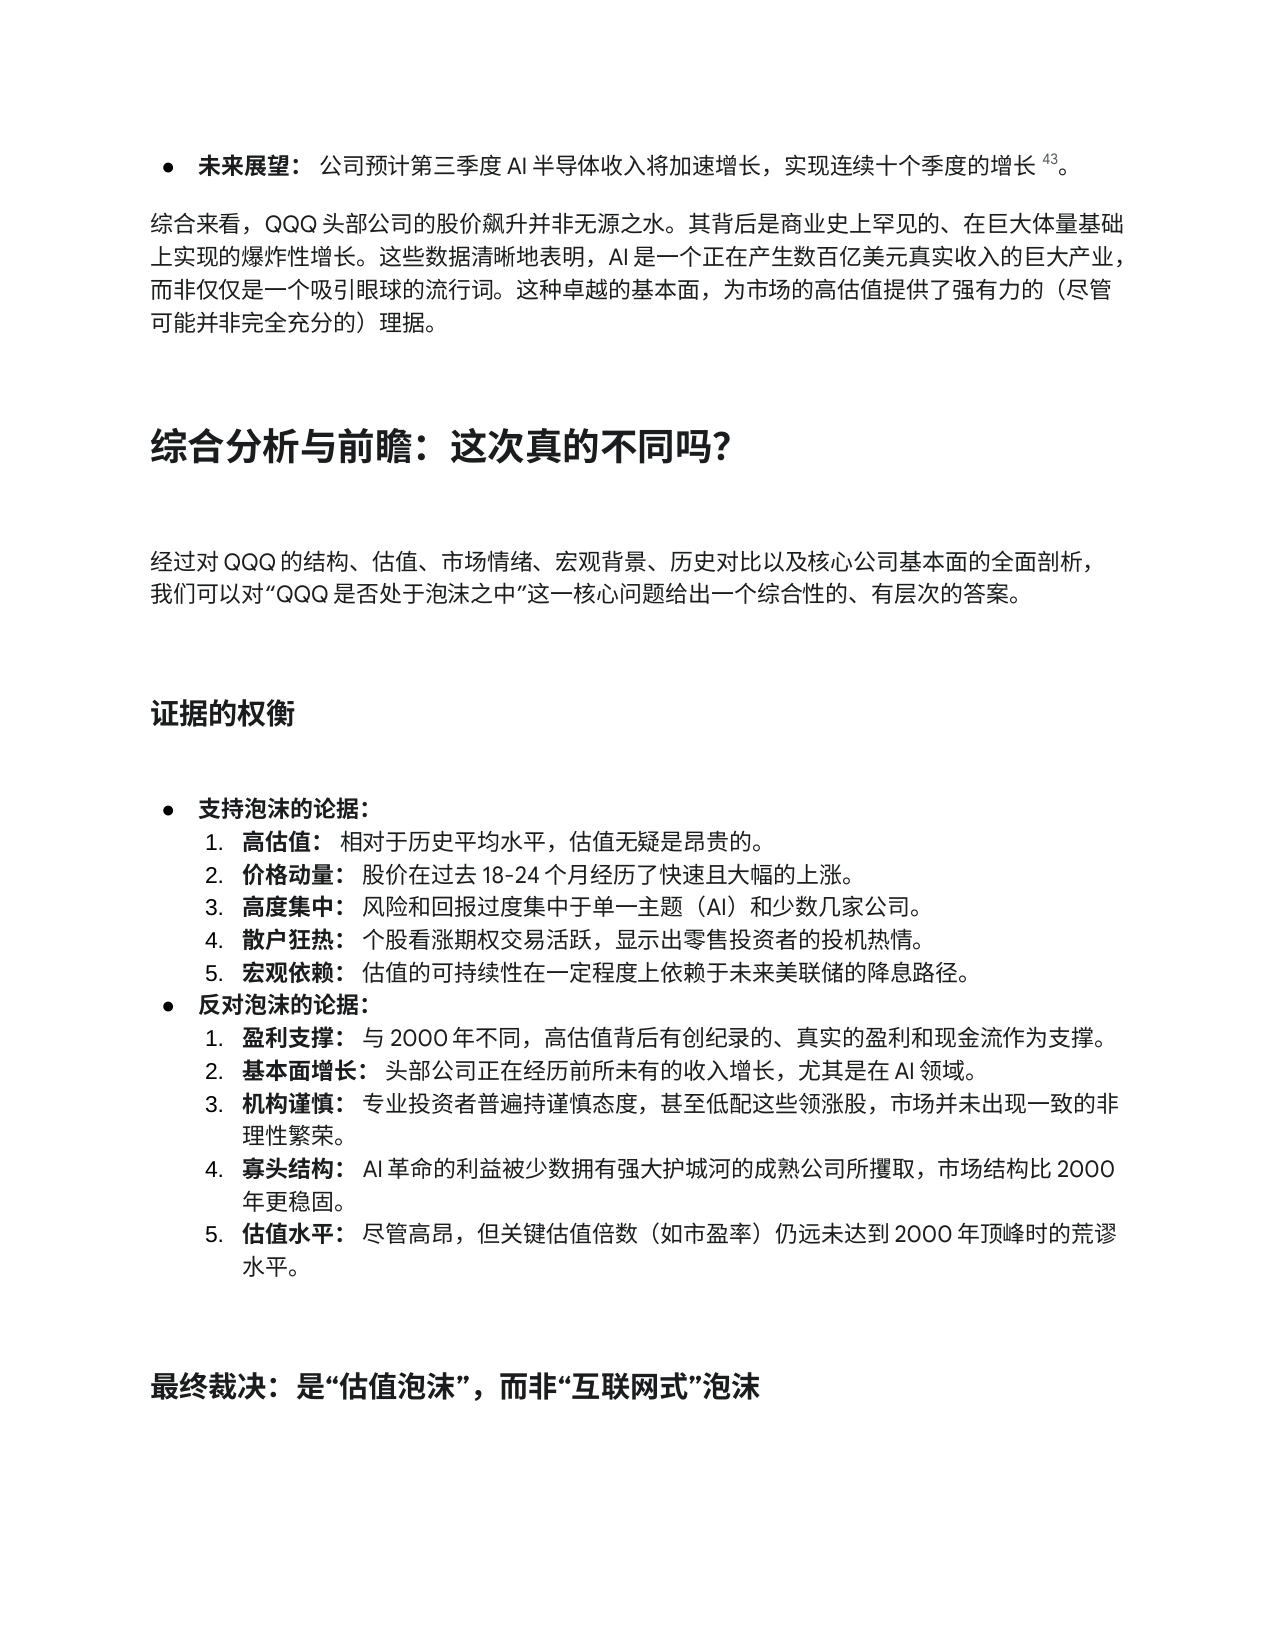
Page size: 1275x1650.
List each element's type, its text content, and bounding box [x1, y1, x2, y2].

list 高估值： 相对于历史平均水平，估值无疑是昂贵的。 [205, 828, 1125, 857]
list 高度集中： 风险和回报过度集中于单一主题（AI）和少数几家公司。 [205, 894, 1125, 922]
list 未来展望： 公司预计第三季度AI半导体收入将加速增长，实现连续十个季度的增长 43。 [161, 150, 1125, 181]
subtitle 最终裁决：是“估值泡沫”，而非“互联网式”泡沫 [150, 1369, 1125, 1405]
list 反对泡沫的论据： [161, 992, 1125, 1021]
text 经过对QQQ的结构、估值、市场情绪、宏观背景、历史对比以及核心公司基本面的全面剖析，我们可以对“QQQ是否处于泡沫之中”这一核心问题给出一个综合性的、有层次的答案。 [150, 548, 1125, 609]
subtitle 综合分析与前瞻：这次真的不同吗？ [150, 424, 1125, 471]
list 支持泡沫的论据： [161, 796, 1125, 824]
list 宏观依赖： 估值的可持续性在一定程度上依赖于未来美联储的降息路径。 [205, 959, 1125, 988]
subtitle 证据的权衡 [150, 696, 1125, 733]
list 估值水平： 尽管高昂，但关键估值倍数（如市盈率）仍远未达到2000年顶峰时的荒谬水平。 [205, 1221, 1125, 1282]
list 盈利支撑： 与2000年不同，高估值背后有创纪录的、真实的盈利和现金流作为支撑。 [205, 1024, 1125, 1053]
list 散户狂热： 个股看涨期权交易活跃，显示出零售投资者的投机热情。 [205, 926, 1125, 955]
list 价格动量： 股价在过去18-24个月经历了快速且大幅的上涨。 [205, 861, 1125, 890]
list 机构谨慎： 专业投资者普遍持谨慎态度，甚至低配这些领涨股，市场并未出现一致的非理性繁荣。 [205, 1090, 1125, 1151]
text 综合来看，QQQ头部公司的股价飙升并非无源之水。其背后是商业史上罕见的、在巨大体量基础上实现的爆炸性增长。这些数据清晰地表明，AI是一个正在产生数百亿美元真实收入的巨大产业，而非仅仅是一个吸引眼球的流行词。这种卓越的基本面，为市场的高估值提供了强有力的（尽管可能并非完全充分的）理据。 [150, 211, 1125, 338]
list 基本面增长： 头部公司正在经历前所未有的收入增长，尤其是在AI领域。 [205, 1057, 1125, 1086]
list 寡头结构： AI革命的利益被少数拥有强大护城河的成熟公司所攫取，市场结构比2000年更稳固。 [205, 1155, 1125, 1217]
